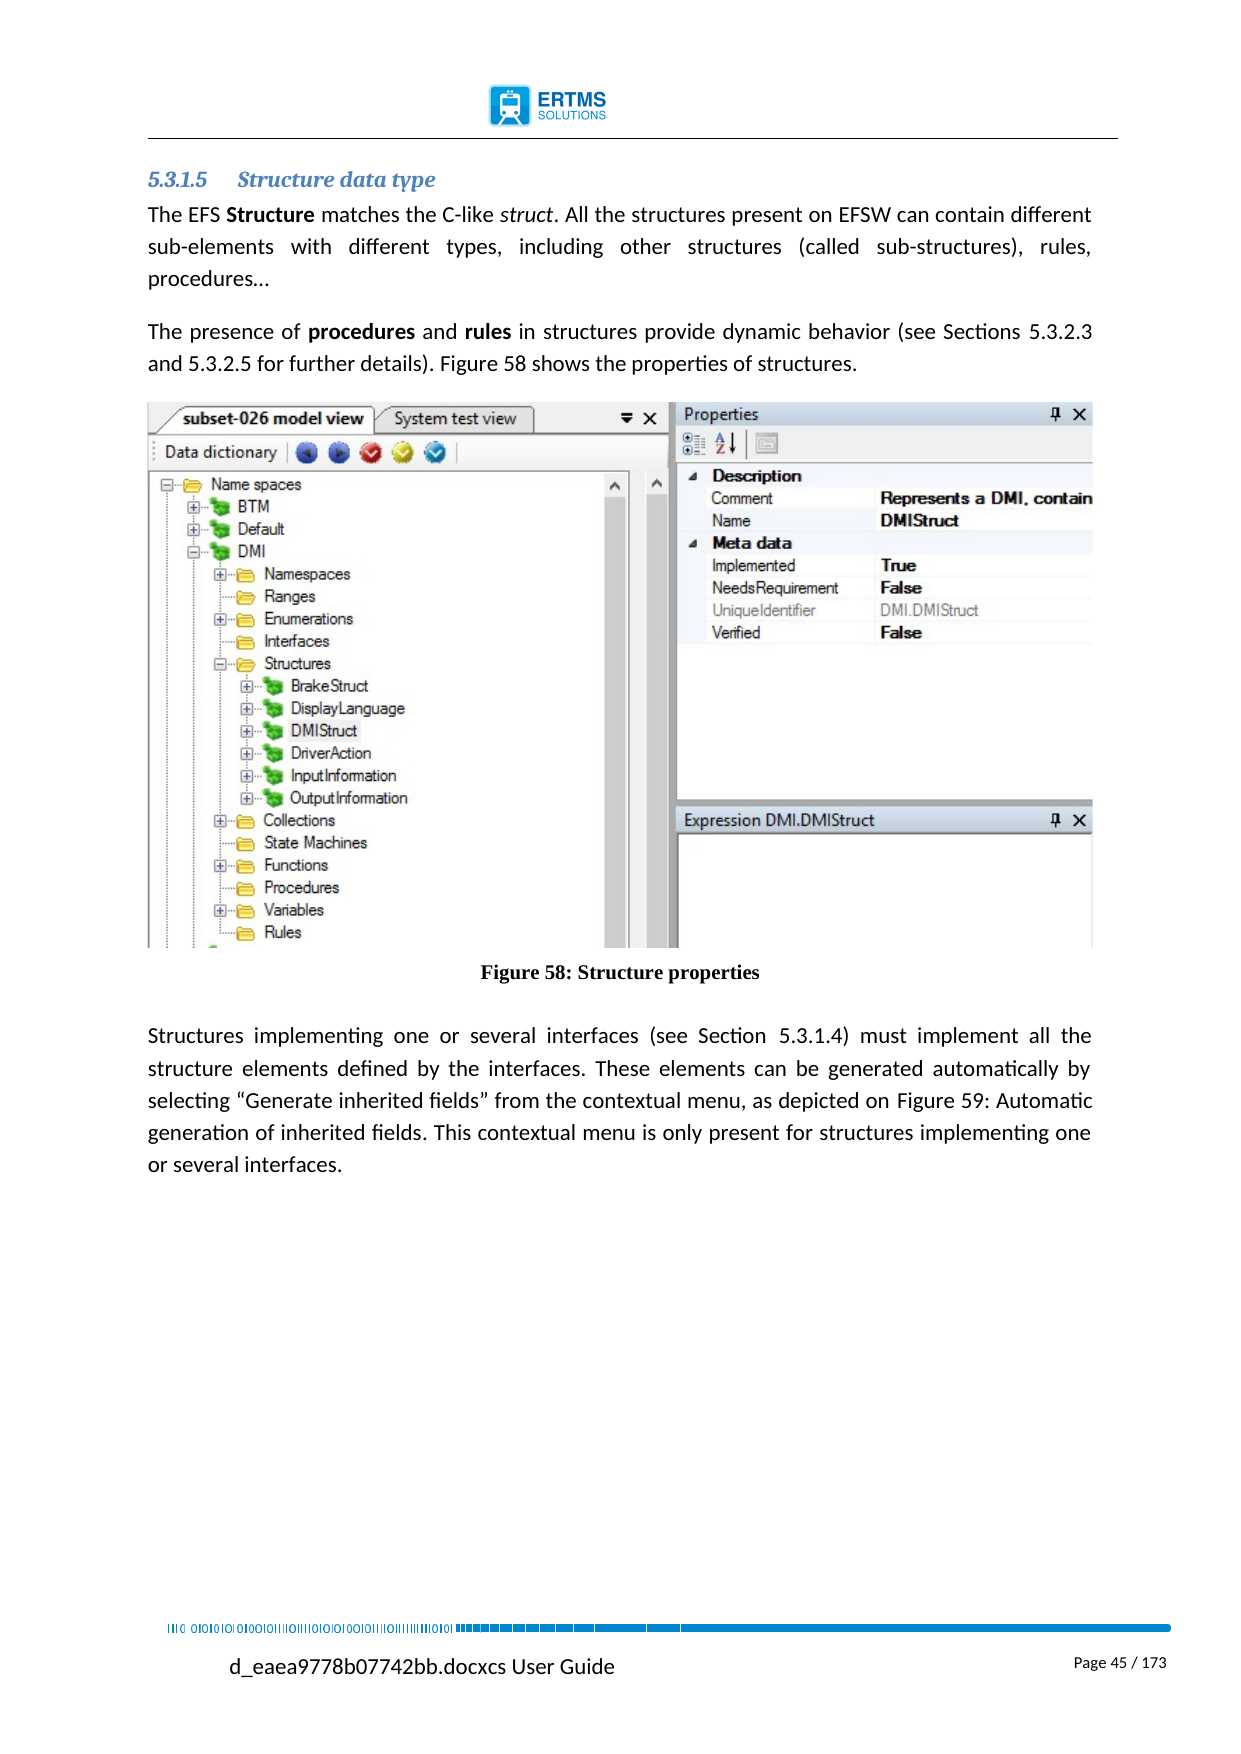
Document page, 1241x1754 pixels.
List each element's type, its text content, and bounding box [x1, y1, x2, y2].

picture [477, 73, 617, 138]
picture [147, 402, 1093, 948]
picture [167, 1624, 1171, 1633]
text The EFS Structure matches the C-like struct. All the structures present on EFSW can contain different sub-elements with different types, including other structures (called sub-structures), rules, procedures… [148, 200, 1093, 292]
text The presence of procedures and rules in structures provide dynamic behavior (see Sections 5.3.2.3 and 5.3.2.5 for further details). Figure 58 shows the properties of structures. [148, 317, 1093, 377]
text Figure 58: Structure properties [148, 960, 1093, 984]
text Structures implementing one or several interfaces (see Section 5.3.1.4) must implement all the structure elements defined by the interfaces. These elements can be generated automatically by selecting “Generate inherited fields” from the contextual menu, as depicted on Figure 59: Automatic generation of inherited fields. This contextual menu is only present for structures implementing one or several interfaces. [148, 1022, 1093, 1178]
subtitle Structure data type [148, 167, 1093, 193]
